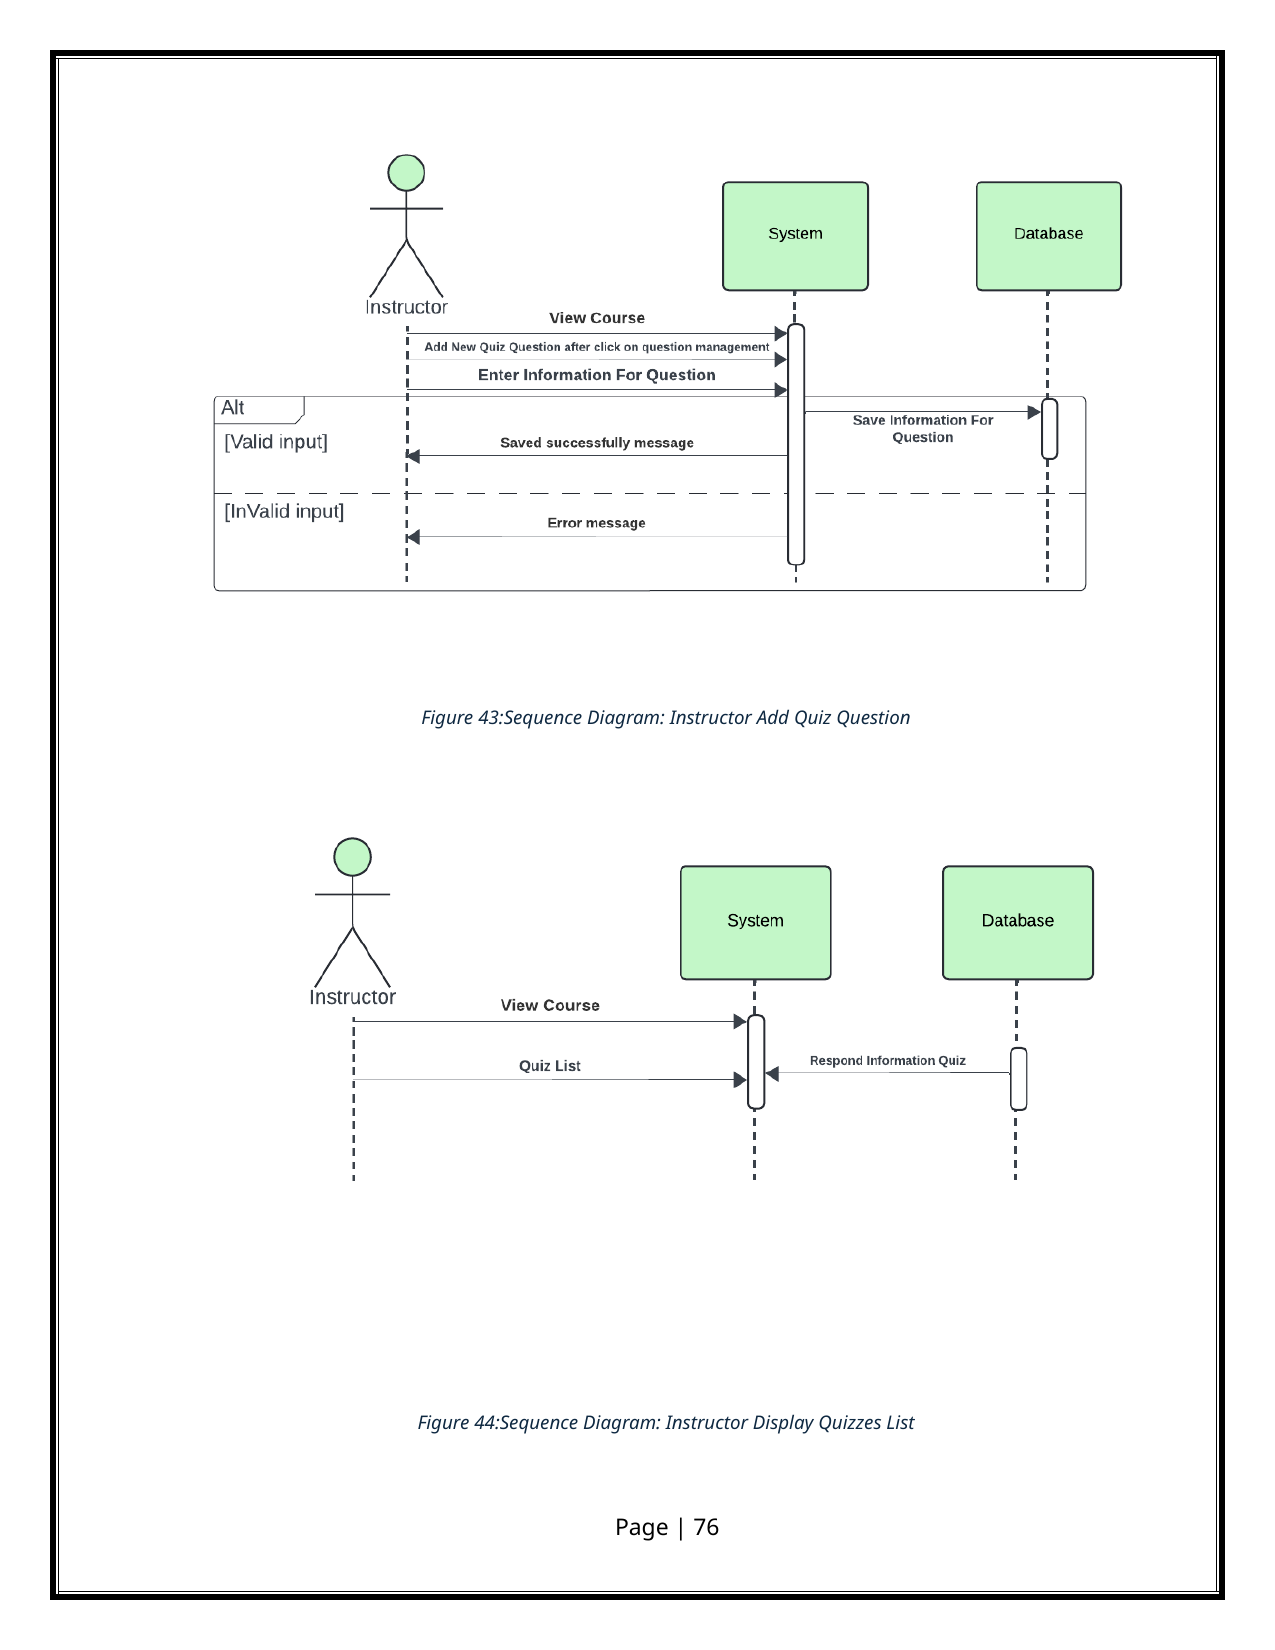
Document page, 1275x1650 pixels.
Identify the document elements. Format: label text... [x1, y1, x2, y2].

picture [203, 801, 1131, 1391]
picture [177, 118, 1158, 685]
text Figure 44:Sequence Diagram: Instructor Display Quizzes List [177, 1410, 1157, 1435]
text Figure 43:Sequence Diagram: Instructor Add Quiz Question [177, 704, 1157, 730]
